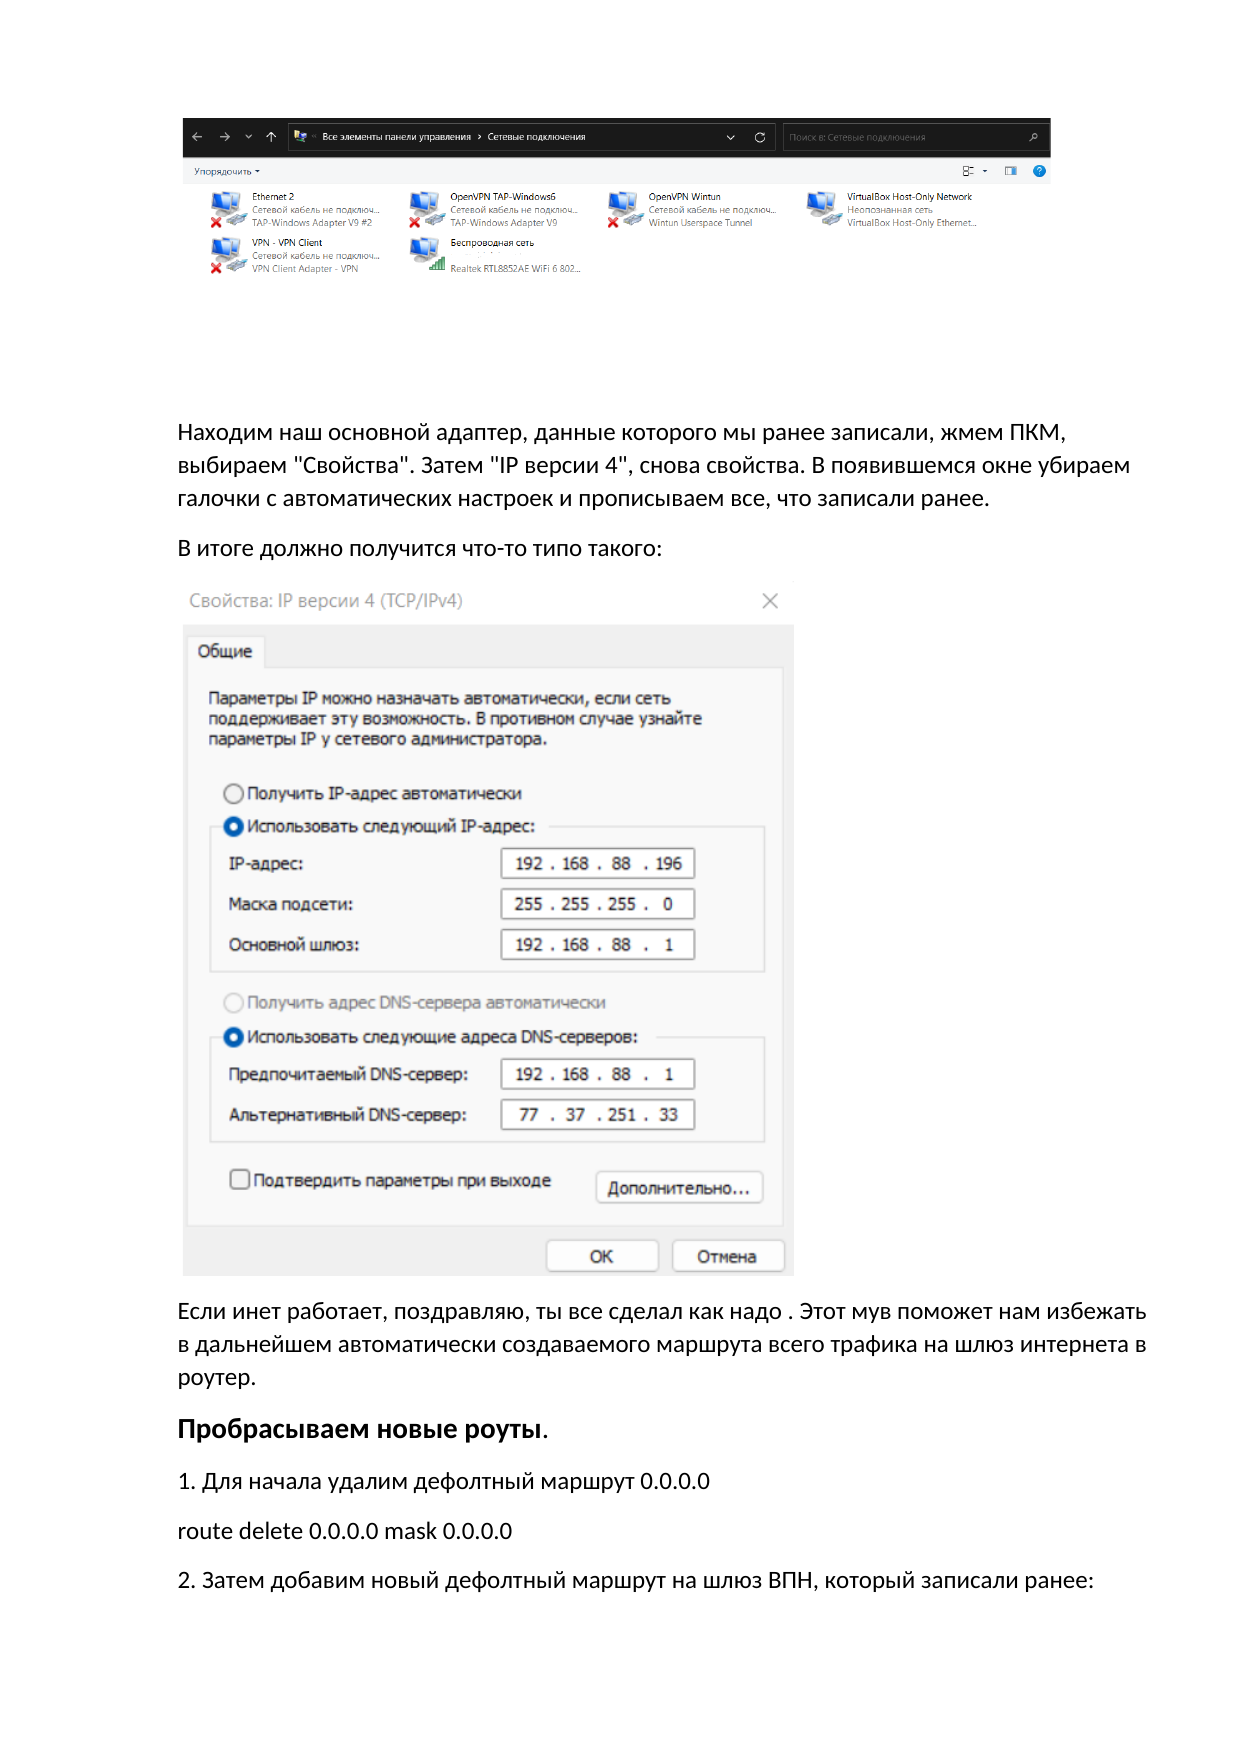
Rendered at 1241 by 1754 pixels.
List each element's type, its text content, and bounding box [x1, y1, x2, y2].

text 2. Затем добавим новый дефолтный маршрут на шлюз ВПН, который записали ранее: [177, 1564, 1152, 1595]
text Находим наш основной адаптер, данные которого мы ранее записали, жмем ПКМ, выбираем "Свойства". Затем "IP версии 4", снова свойства. В появившемся окне убираем галочки с автоматических настроек и прописываем все, что записали ранее. [177, 416, 1152, 513]
text Пробрасываем новые роуты. [177, 1410, 1152, 1446]
text В итоге должно получится что-то типо такого: [177, 532, 1152, 562]
picture [182, 581, 794, 1276]
picture [182, 118, 1051, 398]
text 1. Для начала удалим дефолтный маршрут 0.0.0.0 [177, 1465, 1152, 1496]
text Если инет работает, поздравляю, ты все сделал как надо . Этот мув поможет нам избежать в дальнейшем автоматически создаваемого маршрута всего трафика на шлюз интернета в роутер. [177, 1295, 1152, 1391]
text route delete 0.0.0.0 mask 0.0.0.0 [177, 1515, 1152, 1546]
